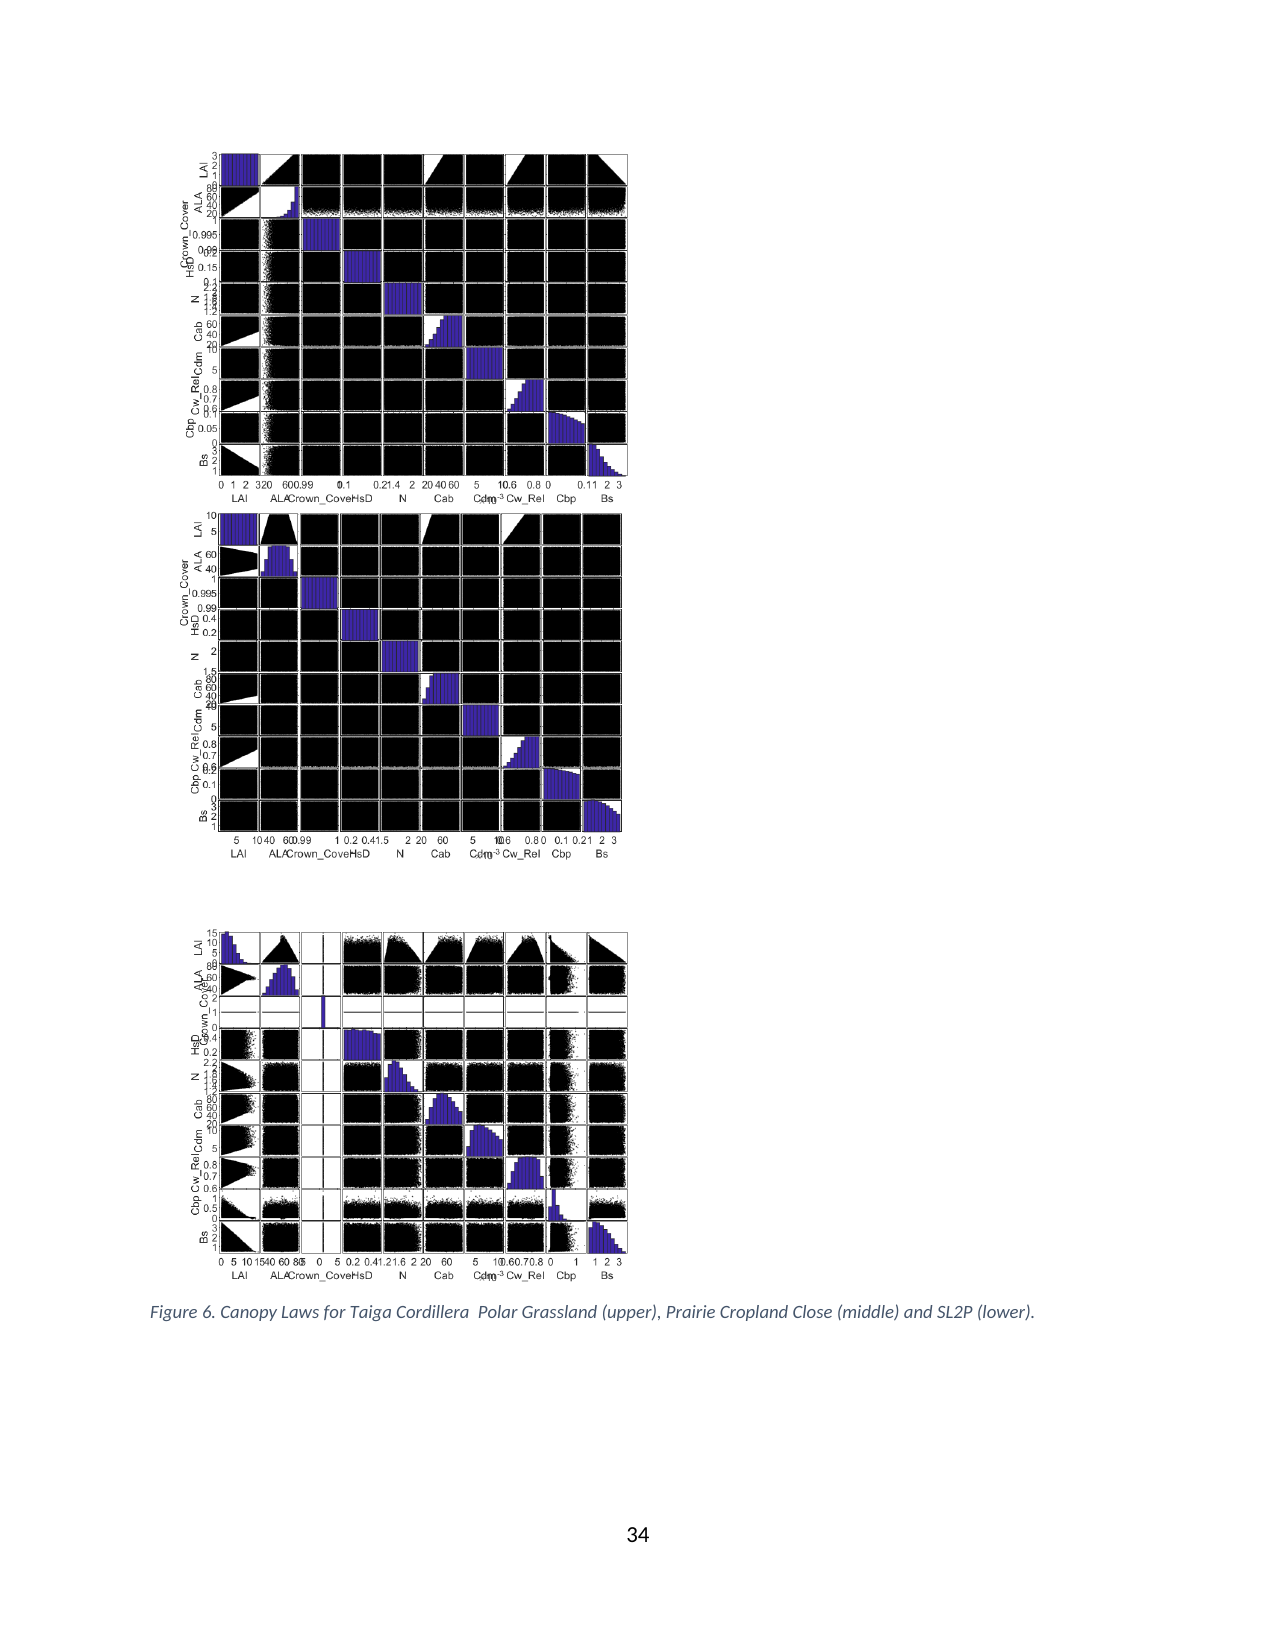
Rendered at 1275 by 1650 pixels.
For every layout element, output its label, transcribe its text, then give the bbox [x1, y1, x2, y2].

picture [150, 926, 677, 1282]
picture [150, 506, 625, 861]
picture [150, 150, 677, 505]
